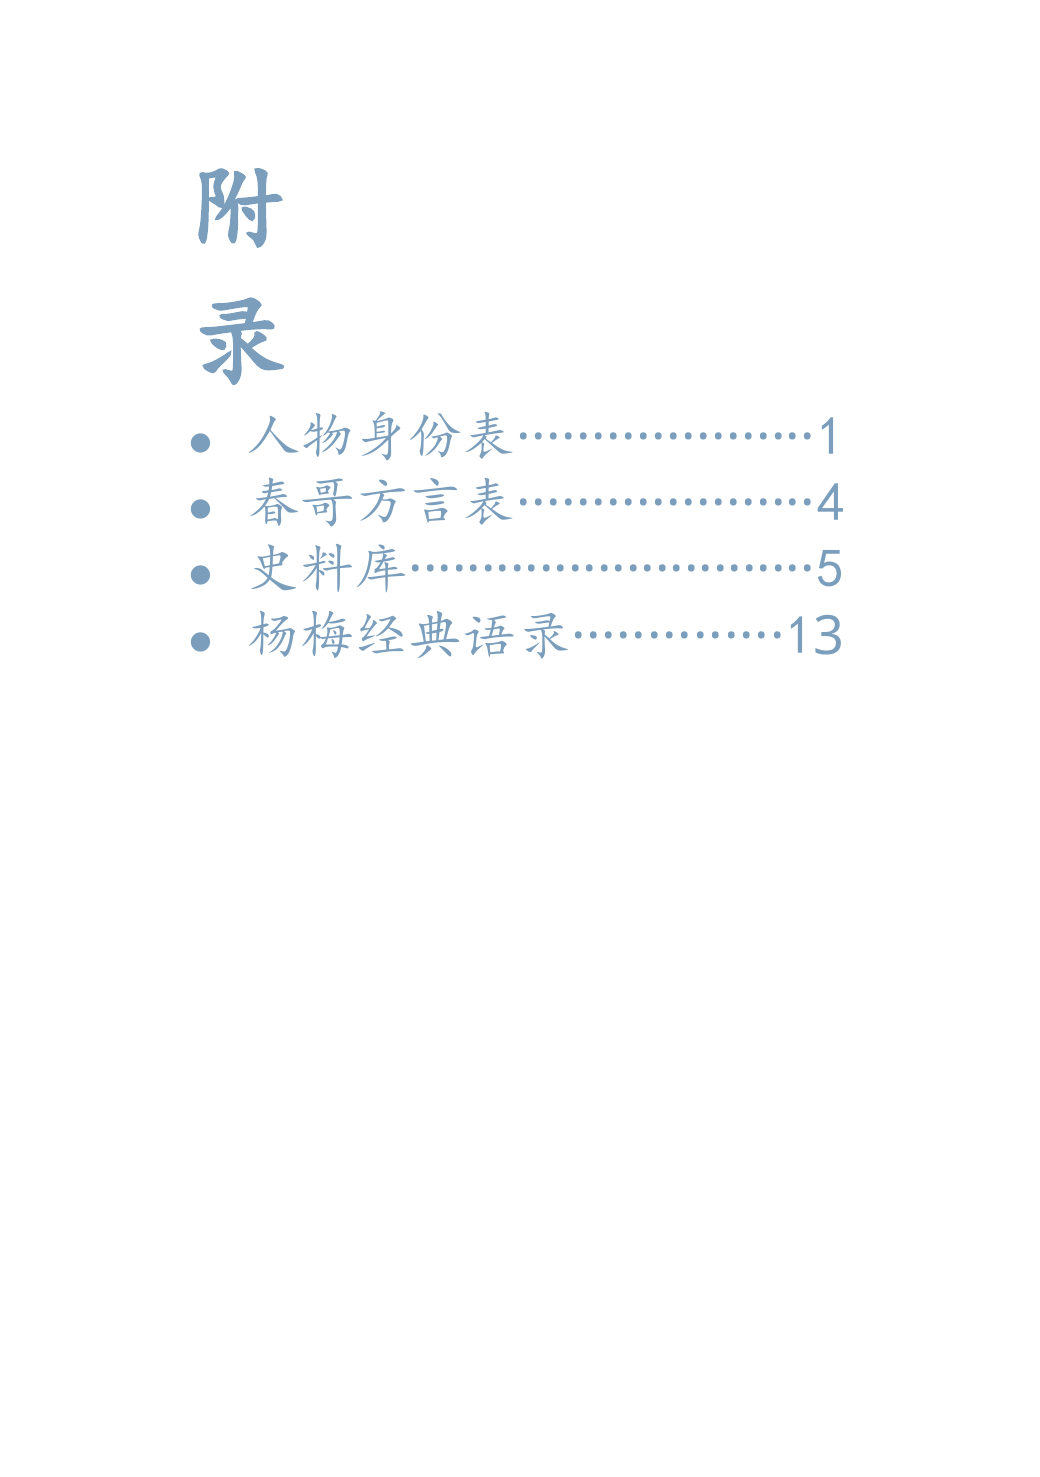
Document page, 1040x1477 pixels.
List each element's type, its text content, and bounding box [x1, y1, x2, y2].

list 人物身份表 1 [188, 398, 852, 465]
text 附 [188, 133, 852, 266]
text 录 [188, 266, 852, 398]
list 杨梅经典语录 9 [188, 598, 852, 664]
list 春哥方言表 4 [188, 465, 852, 531]
list 史料库 5 [188, 531, 852, 598]
